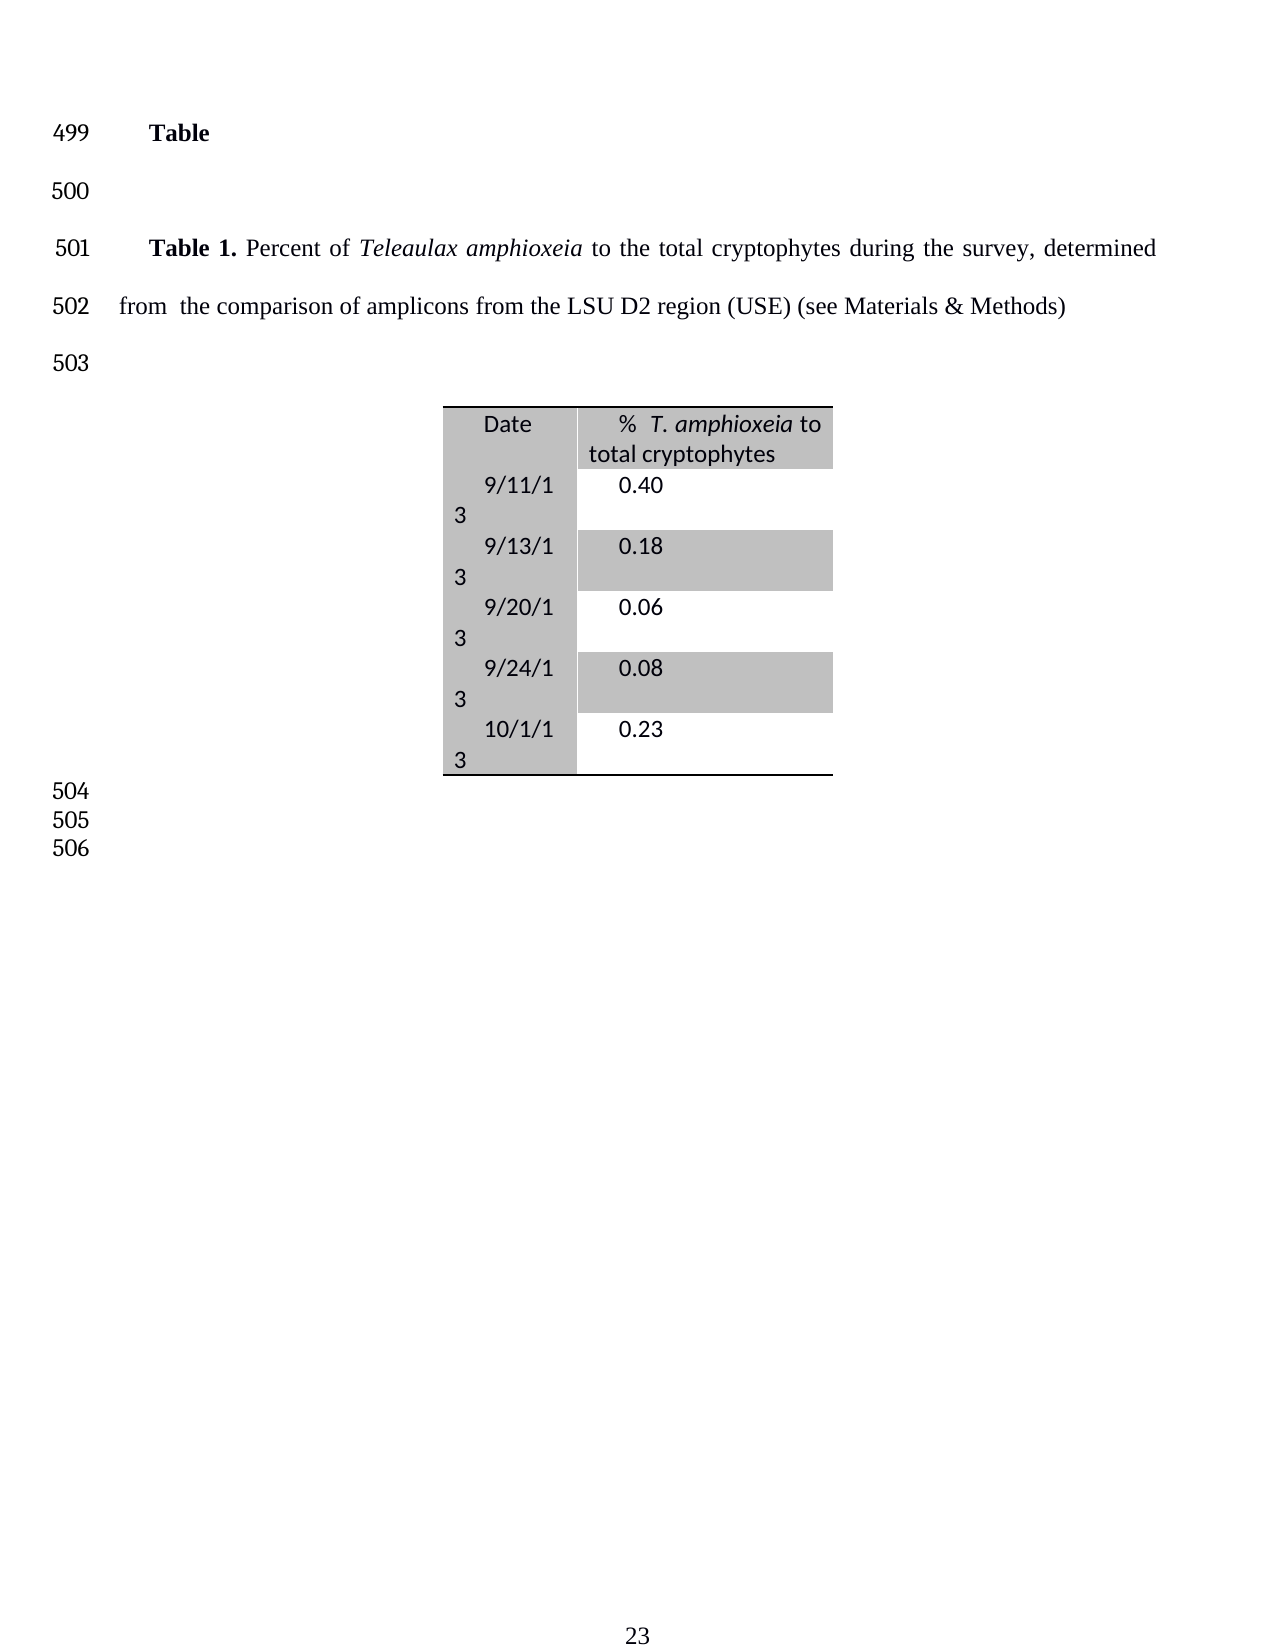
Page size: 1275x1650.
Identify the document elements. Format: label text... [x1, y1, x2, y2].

table_cell 0.18 [578, 530, 833, 591]
table_cell 9/20/13 [443, 591, 577, 652]
table_cell 0.08 [578, 652, 833, 713]
table_cell 0.40 [578, 469, 833, 530]
table_cell 0.23 [578, 713, 833, 774]
table_cell 0.06 [578, 591, 833, 652]
table_cell 9/11/13 [443, 469, 577, 530]
table_cell 10/1/13 [443, 713, 577, 774]
text Table [118, 118, 1156, 147]
table_cell 9/24/13 [443, 652, 577, 713]
table_cell 9/13/13 [443, 530, 577, 591]
table_header Date [443, 408, 577, 469]
text Table 1. Percent of Teleaulax amphioxeia to the total cryptophytes during the survey, determined from the comparison of amplicons from the LSU D2 region (USE) (see Materials & Methods) [118, 233, 1156, 320]
table_header % T. amphioxeia to total cryptophytes [578, 408, 833, 469]
